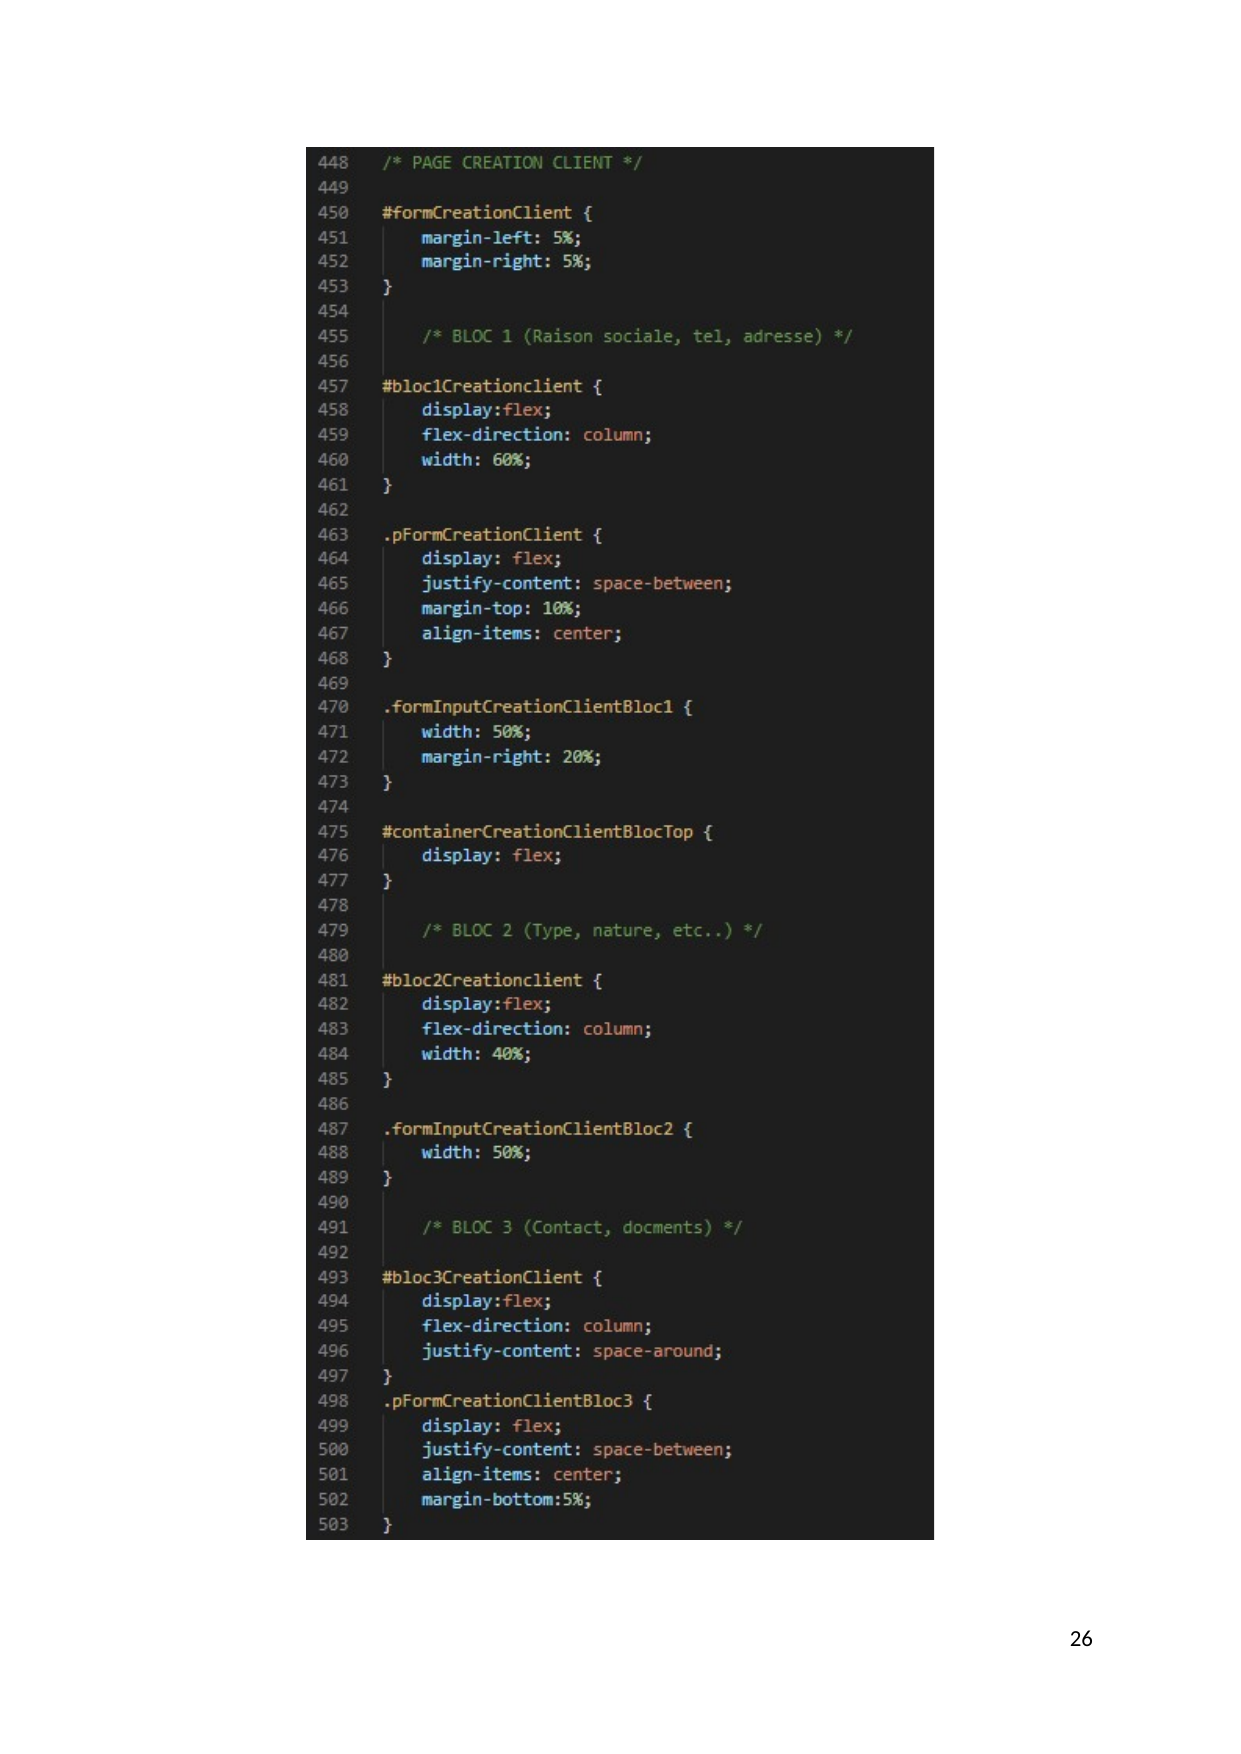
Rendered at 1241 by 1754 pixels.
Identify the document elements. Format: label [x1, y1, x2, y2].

picture [306, 147, 935, 1540]
